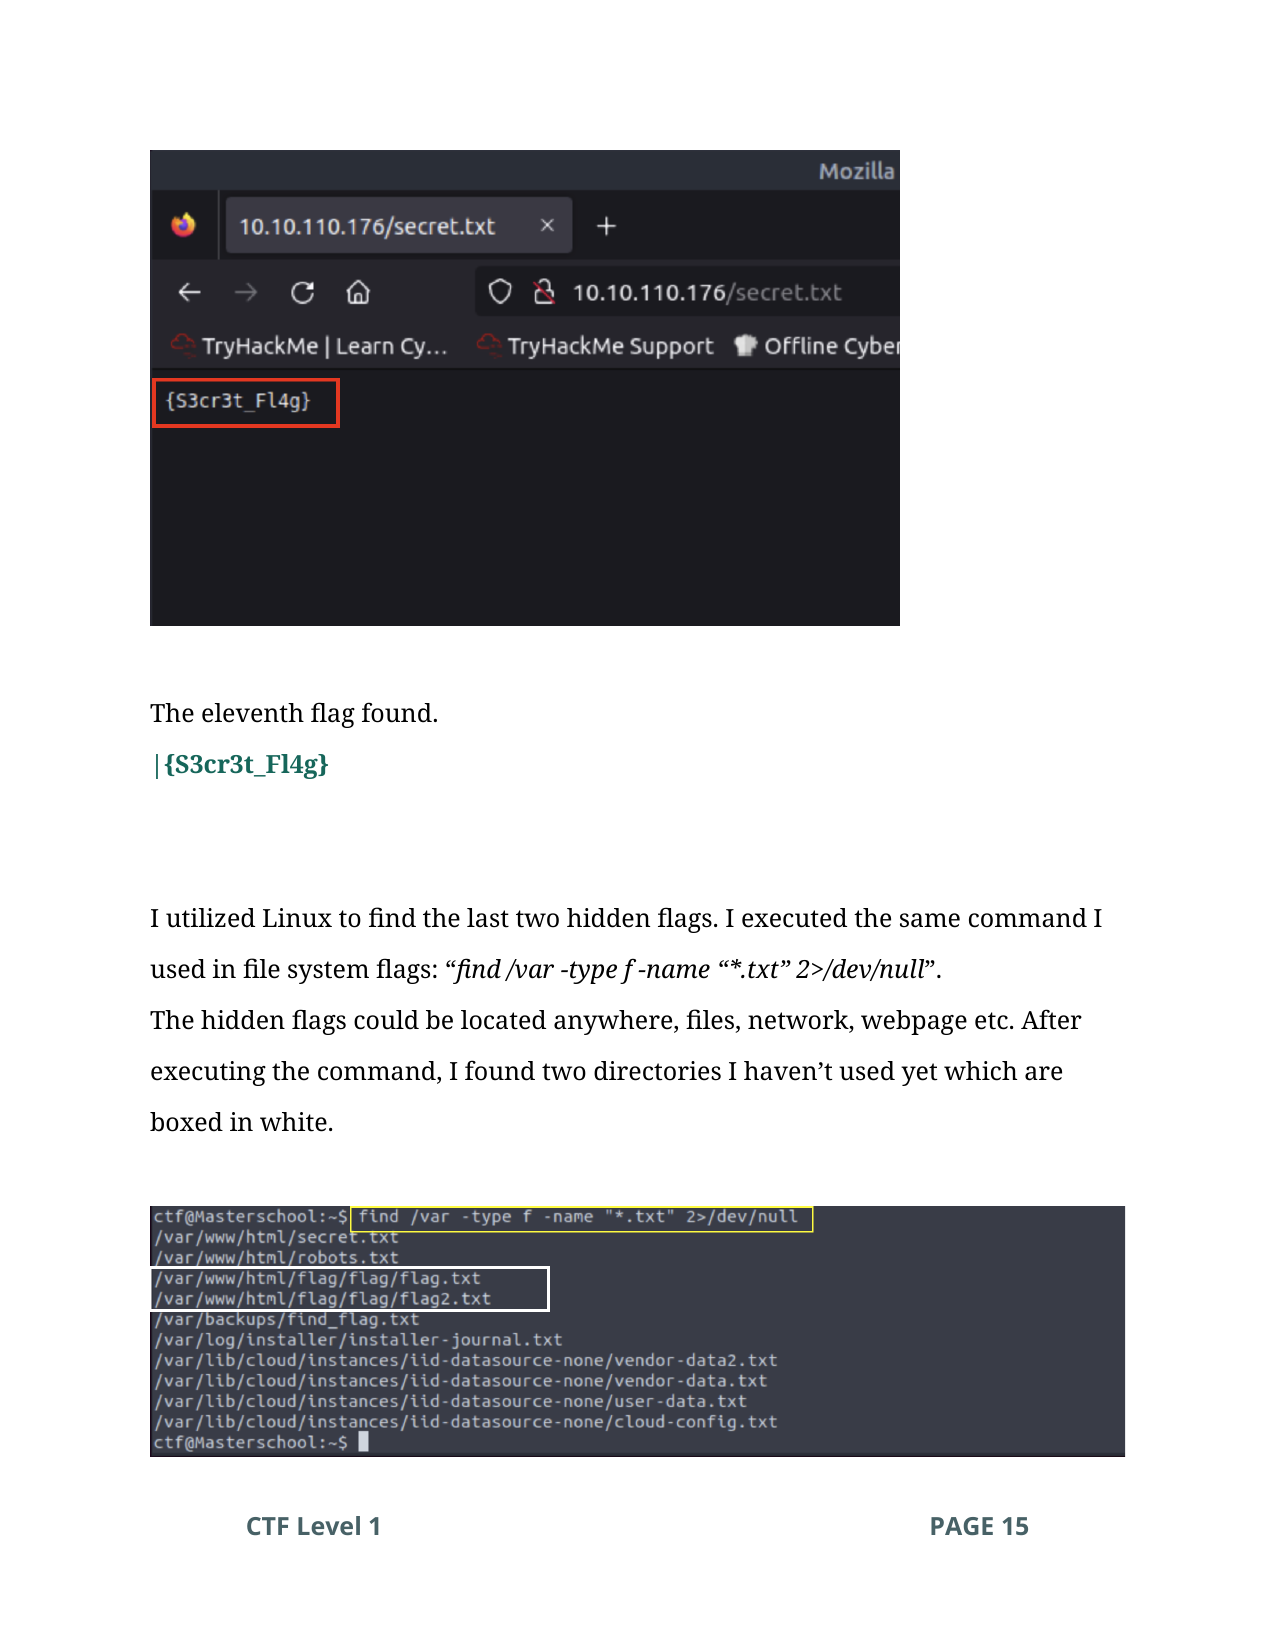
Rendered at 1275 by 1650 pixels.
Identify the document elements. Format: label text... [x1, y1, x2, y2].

text |{S3cr3t_Fl4g} [150, 747, 1125, 781]
text The hidden flags could be located anywhere, files, network, webpage etc. After executing the command, I found two directories I haven’t used yet which are boxed in white. [150, 1002, 1125, 1138]
picture [150, 1206, 1125, 1457]
text I utilized Linux to find the last two hidden flags. I executed the same command I used in file system flags: “find /var -type f -name “*.txt” 2>/dev/null”. [150, 900, 1125, 985]
text The eleventh flag found. [150, 696, 1125, 730]
picture [150, 150, 900, 626]
